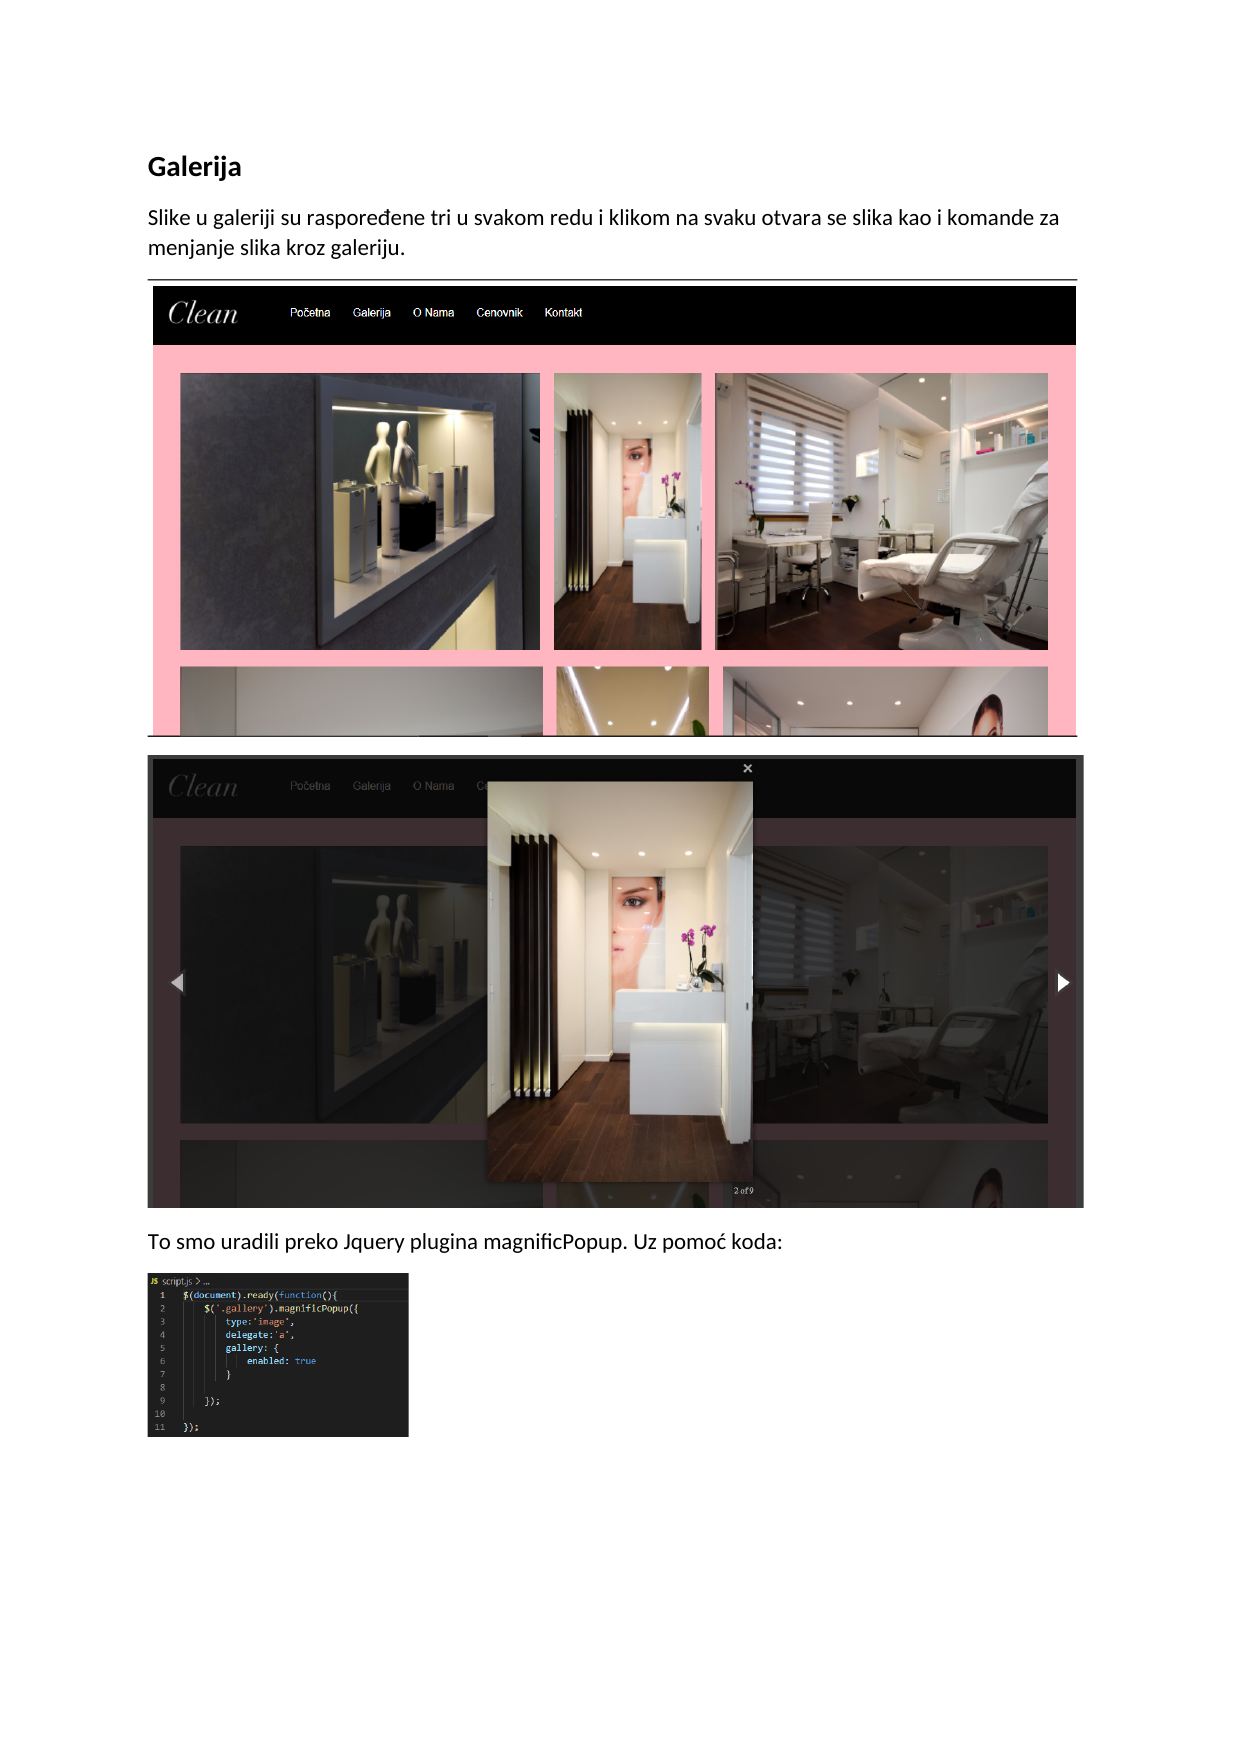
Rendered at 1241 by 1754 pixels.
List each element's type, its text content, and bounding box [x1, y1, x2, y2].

text Galerija [148, 148, 1093, 183]
picture [147, 279, 1078, 737]
text To smo uradili preko Jquery plugina magnificPopup. Uz pomoć koda: [148, 1227, 1093, 1255]
picture [147, 1273, 409, 1437]
text Slike u galeriji su raspoređene tri u svakom redu i klikom na svaku otvara se slika kao i komande za menjanje slika kroz galeriju. [148, 203, 1093, 261]
picture [147, 755, 1084, 1208]
